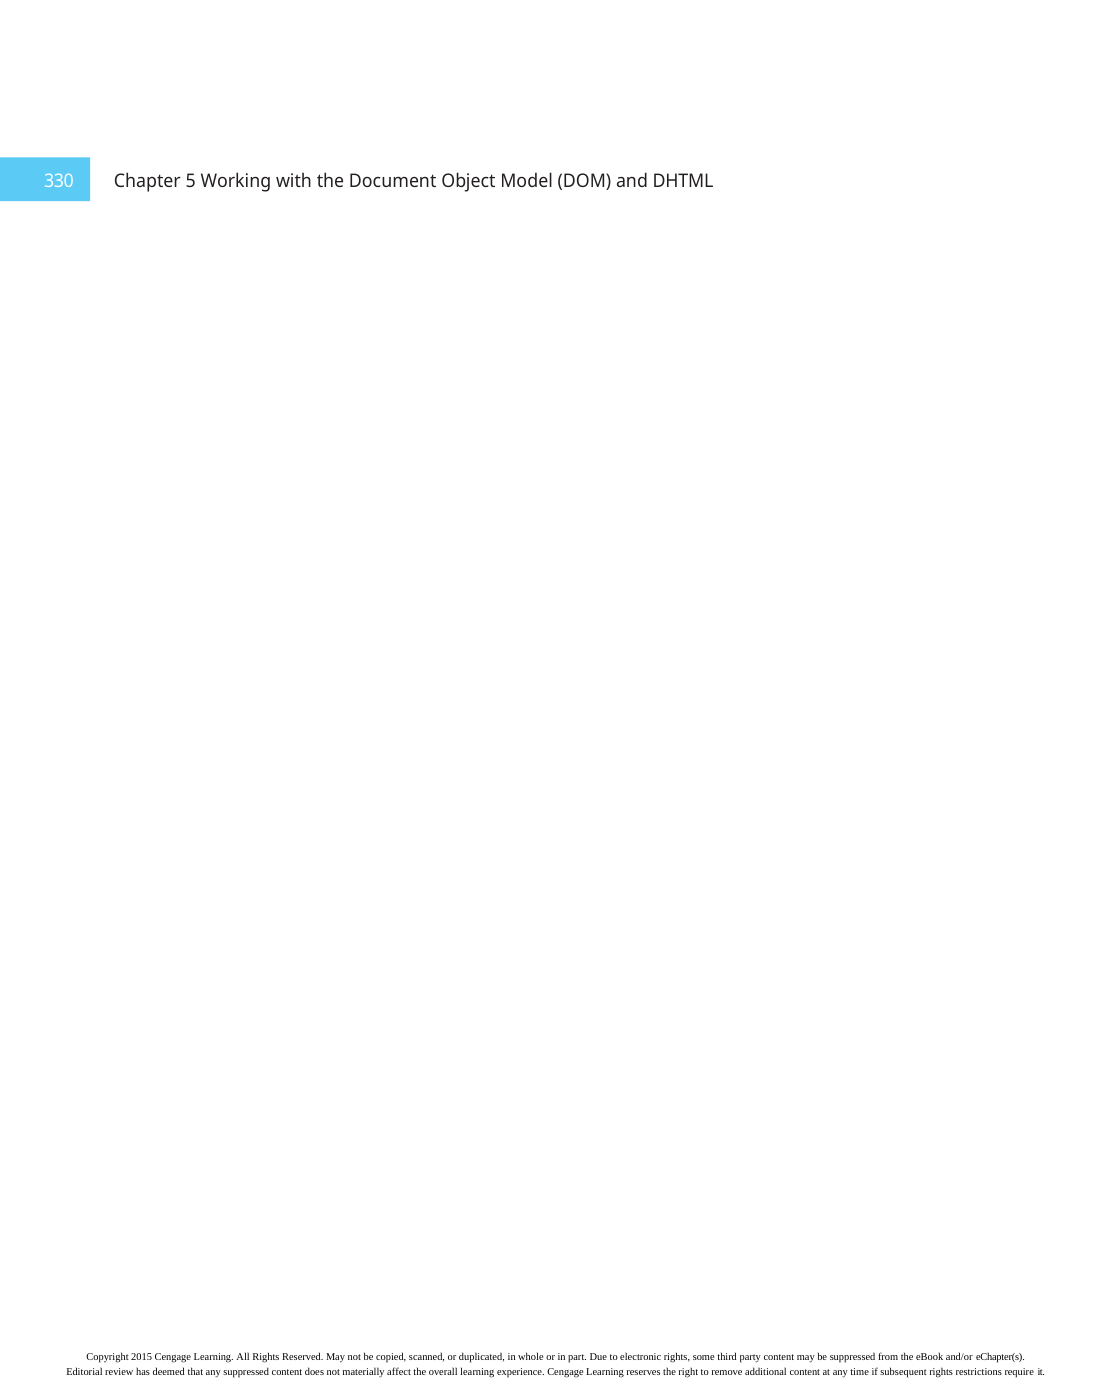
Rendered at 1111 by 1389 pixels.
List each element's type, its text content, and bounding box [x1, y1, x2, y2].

text Chapter 5 Working with the Document Object Model (DOM) and DHTML [114, 168, 1110, 193]
